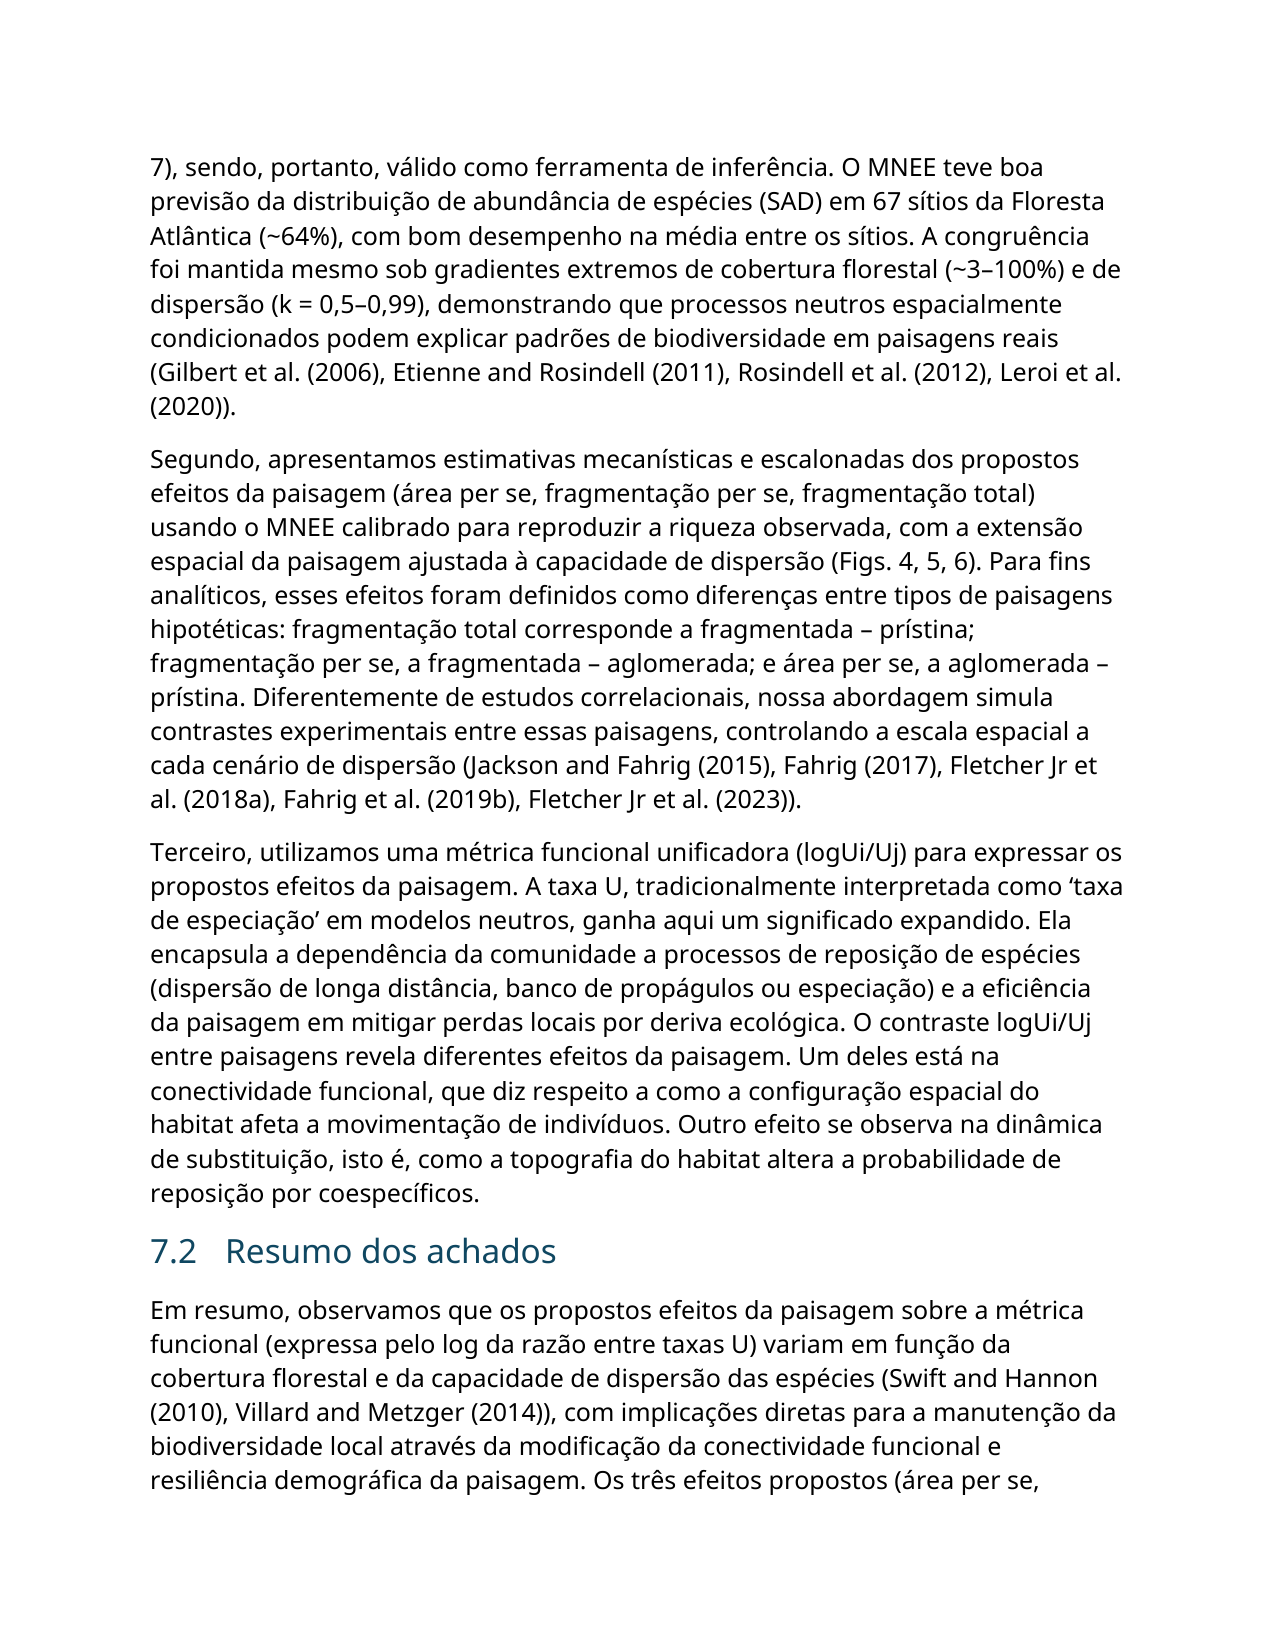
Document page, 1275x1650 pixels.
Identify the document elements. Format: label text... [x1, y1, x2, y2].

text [150, 150, 1125, 422]
text Terceiro, utilizamos uma métrica funcional unificadora (logUi/Uj) para expressar os propostos efeitos da paisagem. A taxa U, tradicionalmente interpretada como ‘taxa de especiação’ em modelos neutros, ganha aqui um significado expandido. Ela encapsula a dependência da comunidade a processos de reposição de espécies (dispersão de longa distância, banco de propágulos ou especiação) e a eficiência da paisagem em mitigar perdas locais por deriva ecológica. O contraste logUi/Uj entre paisagens revela diferentes efeitos da paisagem. Um deles está na conectividade funcional, que diz respeito a como a configuração espacial do habitat afeta a movimentação de indivíduos. Outro efeito se observa na dinâmica de substituição, isto é, como a topografia do habitat altera a probabilidade de reposição por coespecíficos. [150, 835, 1125, 1209]
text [150, 1292, 1125, 1497]
text Segundo, apresentamos estimativas mecanísticas e escalonadas dos propostos efeitos da paisagem (área per se, fragmentação per se, fragmentação total) usando o MNEE calibrado para reproduzir a riqueza observada, com a extensão espacial da paisagem ajustada à capacidade de dispersão (Figs. 4, 5, 6). Para fins analíticos, esses efeitos foram definidos como diferenças entre tipos de paisagens hipotéticas: fragmentação total corresponde a fragmentada – prístina; fragmentação per se, a fragmentada – aglomerada; e área per se, a aglomerada – prístina. Diferentemente de estudos correlacionais, nossa abordagem simula contrastes experimentais entre essas paisagens, controlando a escala espacial a cada cenário de dispersão (Jackson and Fahrig (2015), Fahrig (2017), Fletcher Jr et al. (2018a), Fahrig et al. (2019b), Fletcher Jr et al. (2023)). [150, 441, 1125, 816]
subtitle 7.2 Resumo dos achados [150, 1228, 1125, 1273]
